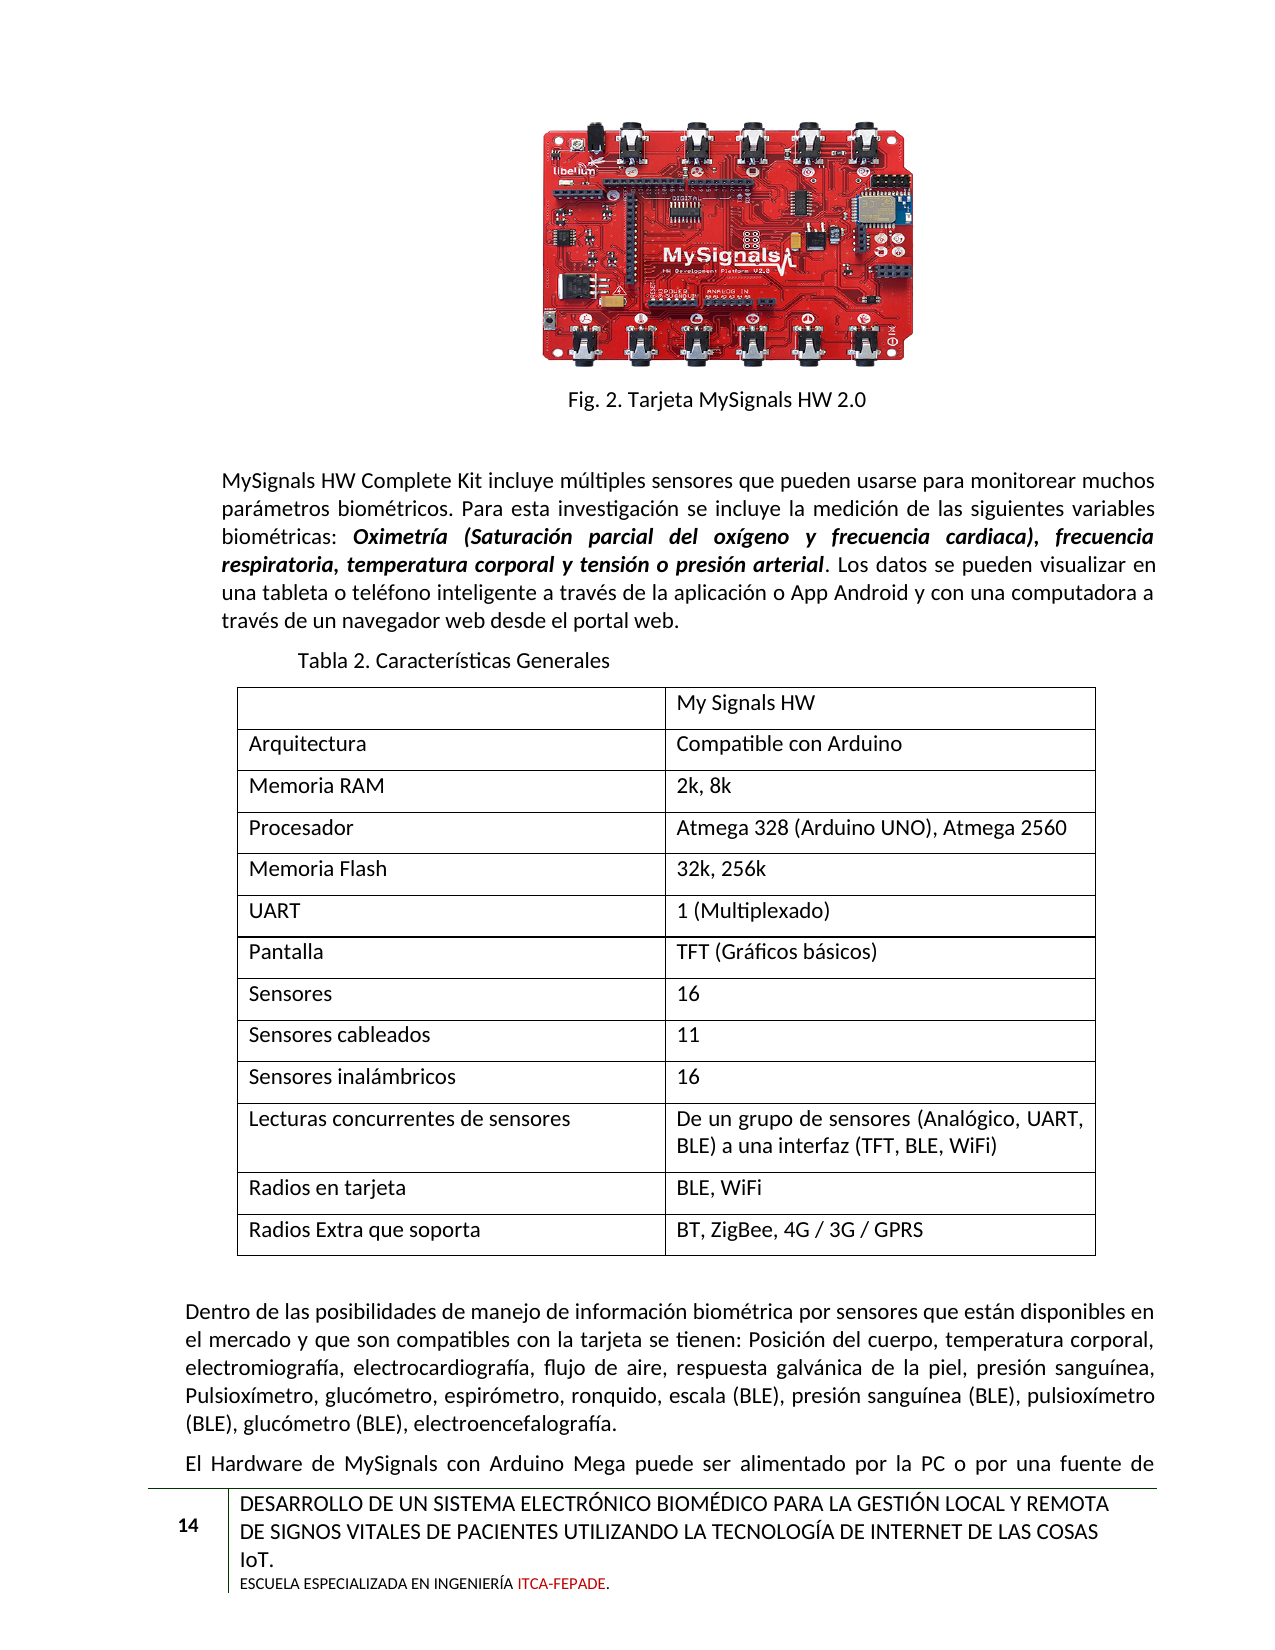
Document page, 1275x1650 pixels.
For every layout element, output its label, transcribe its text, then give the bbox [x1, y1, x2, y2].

table_cell Sensores [238, 979, 665, 1019]
table_cell Atmega 328 (Arduino UNO), Atmega 2560 [666, 813, 1095, 853]
table_cell Sensores cableados [238, 1021, 665, 1061]
table_cell Memoria Flash [238, 854, 665, 895]
table_cell Pantalla [238, 938, 665, 978]
table_cell UART [238, 896, 665, 936]
text MySignals HW Complete Kit incluye múltiples sensores que pueden usarse para monitorear muchos parámetros biométricos. Para esta investigación se incluye la medición de las siguientes variables biométricas: Oximetría (Saturación parcial del oxígeno y frecuencia cardiaca), frecuencia respiratoria, temperatura corporal y tensión o presión arterial. Los datos se pueden visualizar en una tableta o teléfono inteligente a través de la aplicación o App Android y con una computadora a través de un navegador web desde el portal web. [221, 466, 1157, 634]
text Dentro de las posibilidades de manejo de información biométrica por sensores que están disponibles en el mercado y que son compatibles con la tarjeta se tienen: Posición del cuerpo, temperatura corporal, electromiografía, electrocardiografía, flujo de aire, respuesta galvánica de la piel, presión sanguínea, Pulsioxímetro, glucómetro, espirómetro, ronquido, escala (BLE), presión sanguínea (BLE), pulsioxímetro (BLE), glucómetro (BLE), electroencefalografía. [185, 1297, 1157, 1437]
table_cell Radios Extra que soporta [238, 1215, 665, 1255]
table_cell Arquitectura [238, 730, 665, 770]
table_cell Compatible con Arduino [666, 730, 1095, 770]
table_header [238, 688, 665, 728]
table_cell De un grupo de sensores (Analógico, UART, BLE) a una interfaz (TFT, BLE, WiFi) [666, 1104, 1095, 1172]
table_cell 11 [666, 1021, 1095, 1061]
table_cell 32k, 256k [666, 854, 1095, 895]
table_cell 16 [666, 1062, 1095, 1103]
text Tabla 2. Características Generales [298, 646, 1157, 674]
table_cell BT, ZigBee, 4G / 3G / GPRS [666, 1215, 1095, 1255]
table_cell BLE, WiFi [666, 1173, 1095, 1214]
table_cell Lecturas concurrentes de sensores [238, 1104, 665, 1172]
text Fig. 2. Tarjeta MySignals HW 2.0 [185, 385, 1157, 413]
table_cell 2k, 8k [666, 771, 1095, 812]
table_cell Memoria RAM [238, 771, 665, 812]
picture [538, 118, 916, 373]
table_cell Procesador [238, 813, 665, 853]
table_cell 1 (Multiplexado) [666, 896, 1095, 936]
table_header My Signals HW [666, 688, 1095, 728]
table_cell Radios en tarjeta [238, 1173, 665, 1214]
table_cell TFT (Gráficos básicos) [666, 938, 1095, 978]
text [185, 1449, 1157, 1477]
table_cell 16 [666, 979, 1095, 1019]
table_cell Sensores inalámbricos [238, 1062, 665, 1103]
